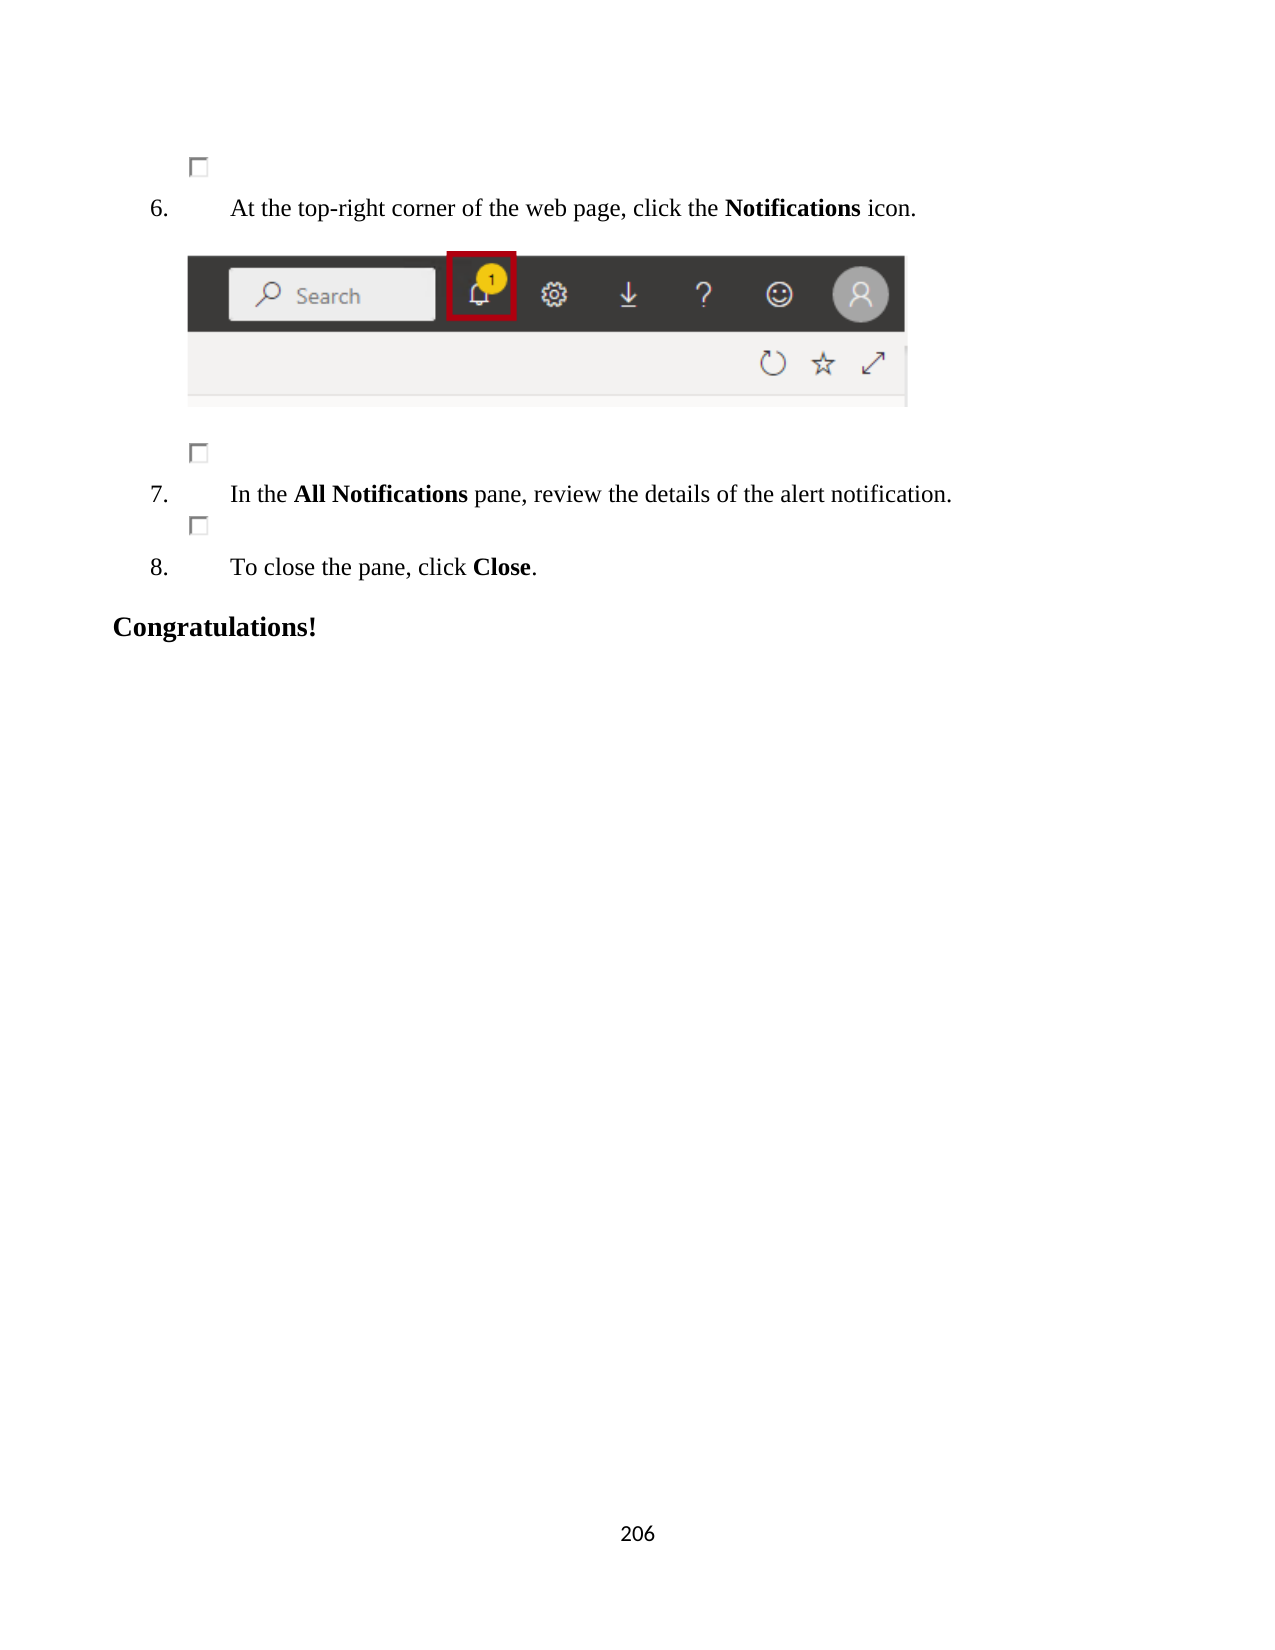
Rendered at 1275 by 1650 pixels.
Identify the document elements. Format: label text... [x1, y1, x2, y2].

list In the All Notifications pane, review the details of the alert notification. [150, 436, 1162, 508]
picture [187, 251, 908, 407]
list To close the pane, click Close. [150, 508, 1162, 581]
list At the top-right corner of the web page, click the Notifications icon. [150, 150, 1162, 222]
text Congratulations! [112, 610, 1162, 642]
